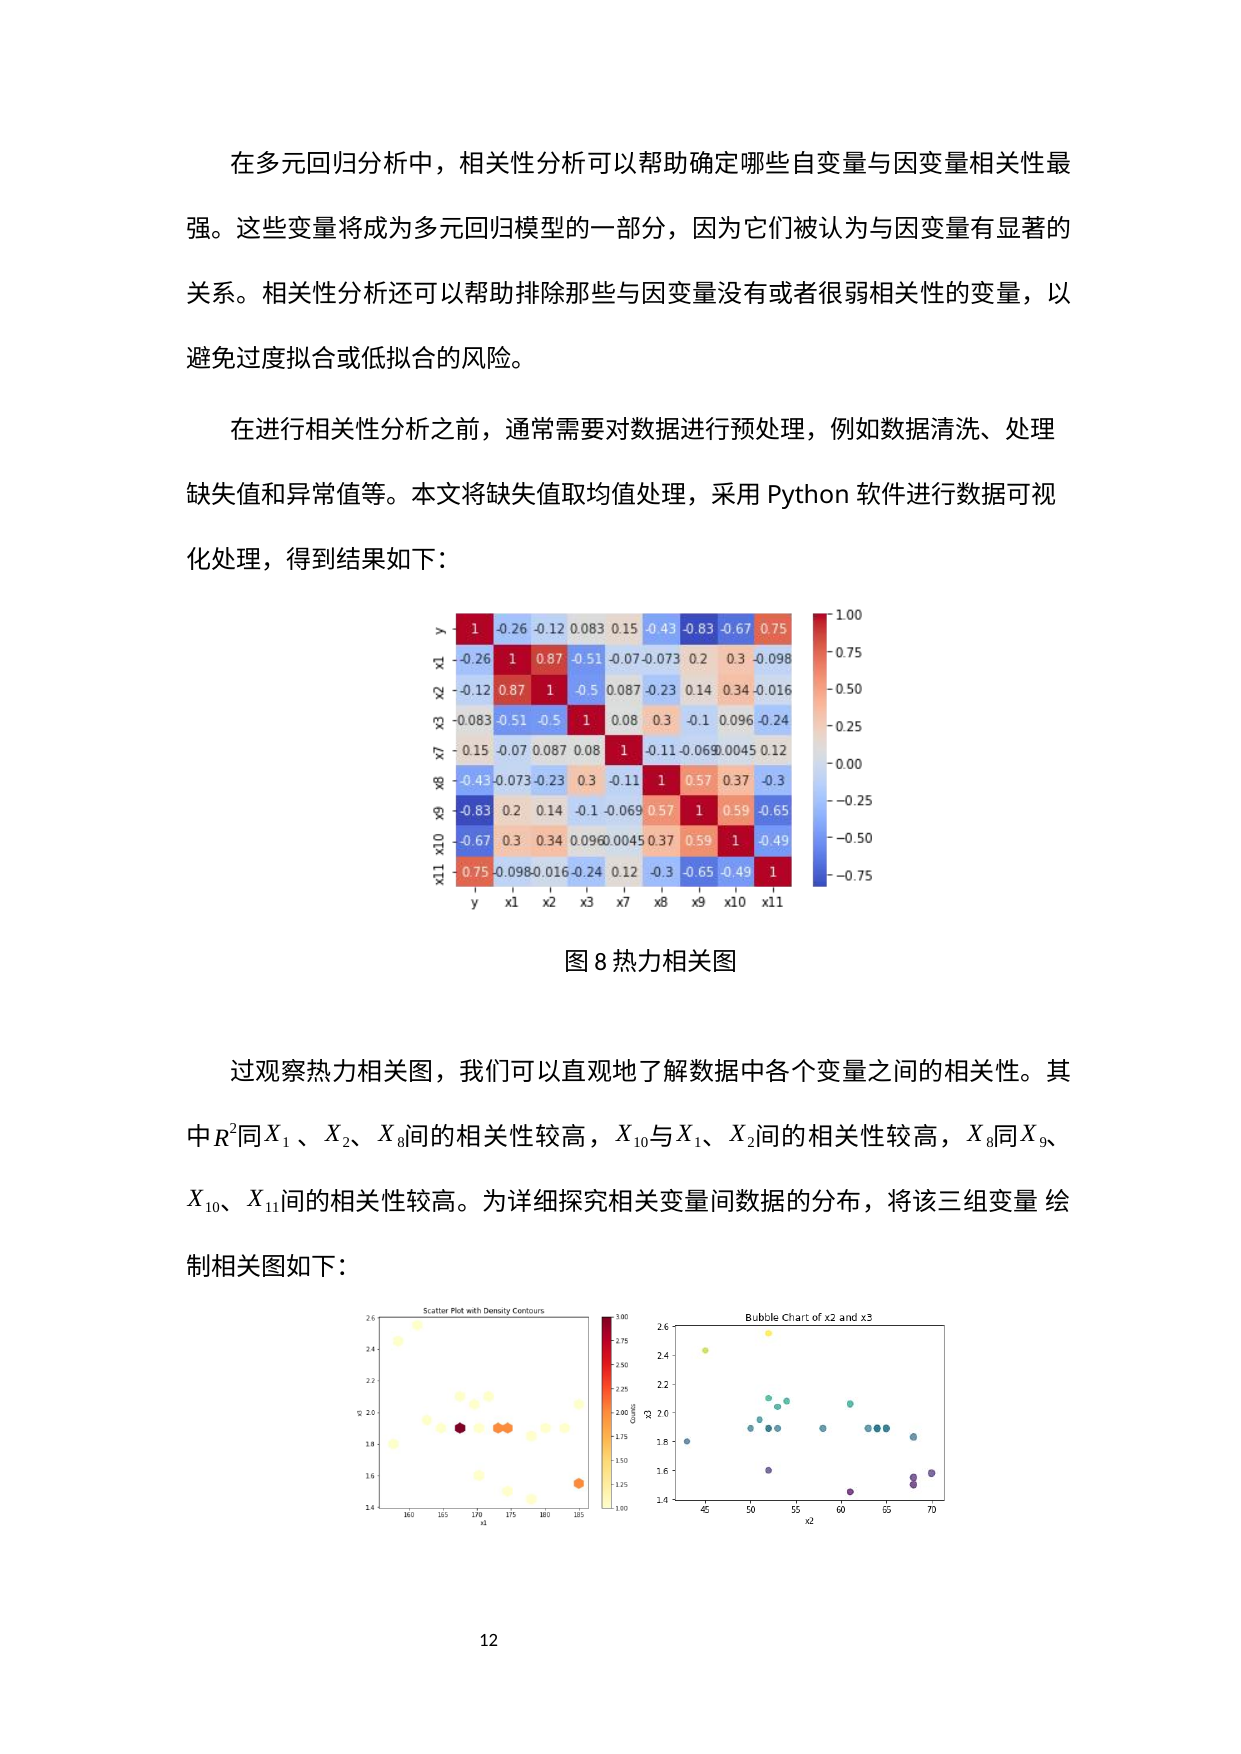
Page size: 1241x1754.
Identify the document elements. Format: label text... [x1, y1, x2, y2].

text 过观察热力相关图，我们可以直观地了解数据中各个变量之间的相关性。其中同 、、间的相关性较高，与、间的相关性较高，同、、间的相关性较高。为详细探究相关变量间数据的分布，将该三组变量 绘制相关图如下： [186, 1037, 1072, 1297]
picture [426, 601, 882, 917]
text 在多元回归分析中，相关性分析可以帮助确定哪些自变量与因变量相关性最强。这些变量将成为多元回归模型的一部分，因为它们被认为与因变量有显著的关系。相关性分析还可以帮助排除那些与因变量没有或者很弱相关性的变量，以避免过度拟合或低拟合的风险。 [186, 129, 1072, 389]
picture [353, 1303, 949, 1530]
text 图8 热力相关图 [186, 927, 1072, 992]
text 在进行相关性分析之前，通常需要对数据进行预处理，例如数据清洗、处理缺失值和异常值等。本文将缺失值取均值处理，采用 Python 软件进行数据可视化处理，得到结果如下： [186, 395, 1072, 590]
